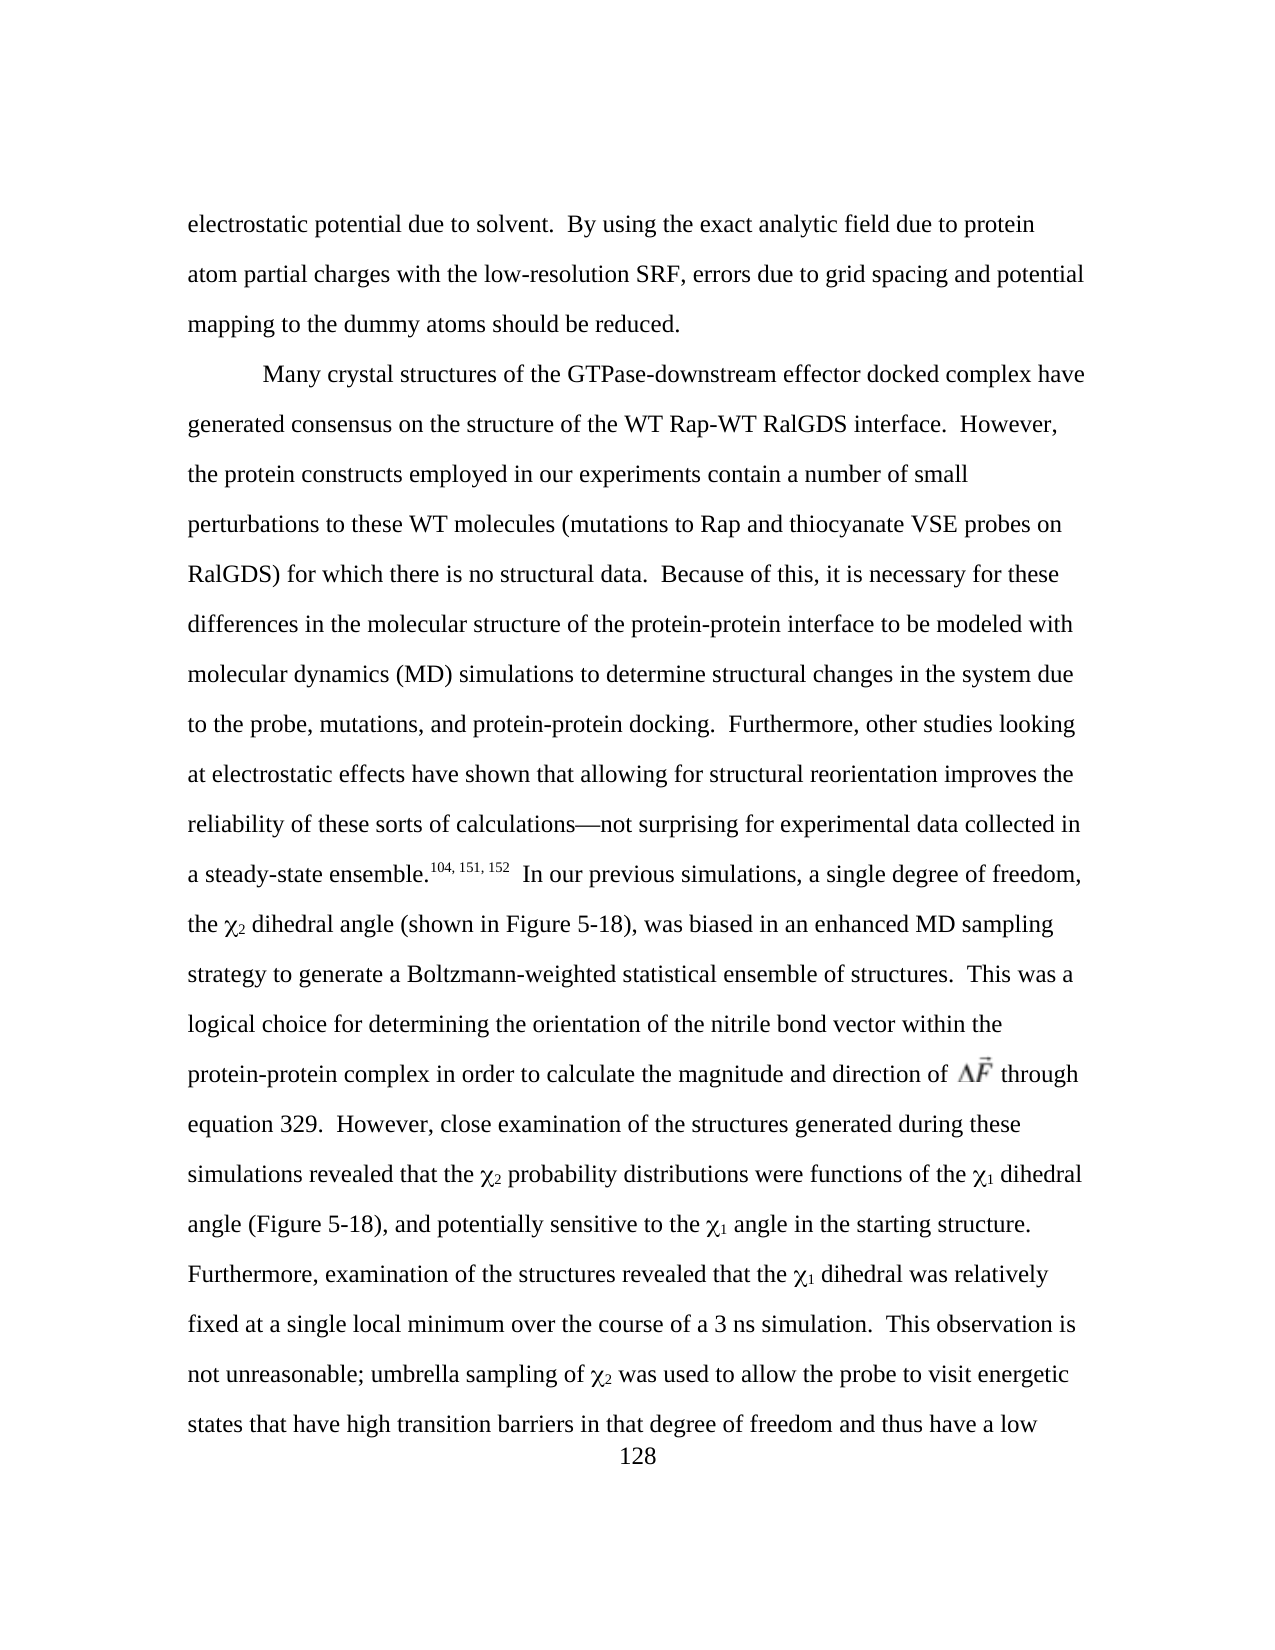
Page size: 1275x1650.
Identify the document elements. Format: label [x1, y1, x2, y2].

text [187, 187, 1087, 337]
text [187, 337, 1087, 1437]
